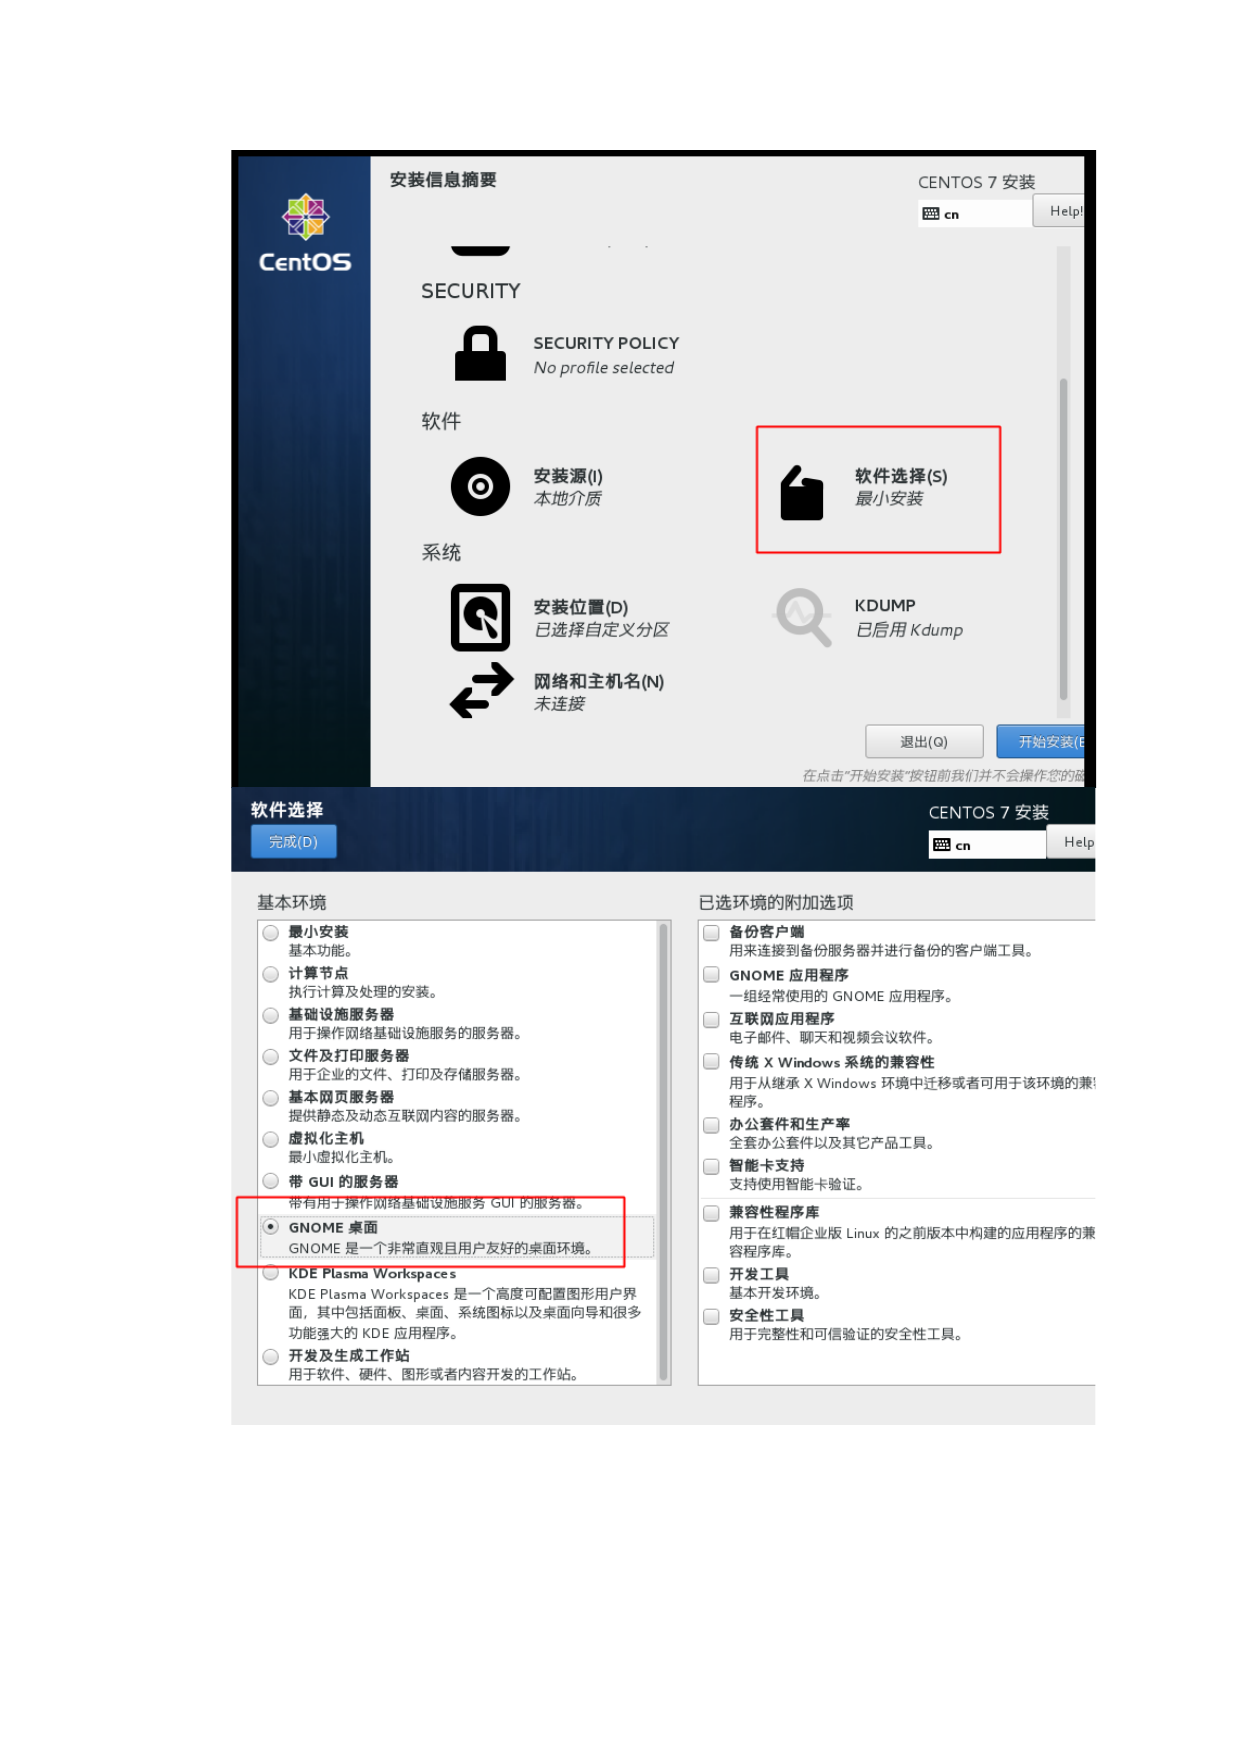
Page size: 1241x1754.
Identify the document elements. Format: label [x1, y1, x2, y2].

picture [231, 150, 1097, 1425]
